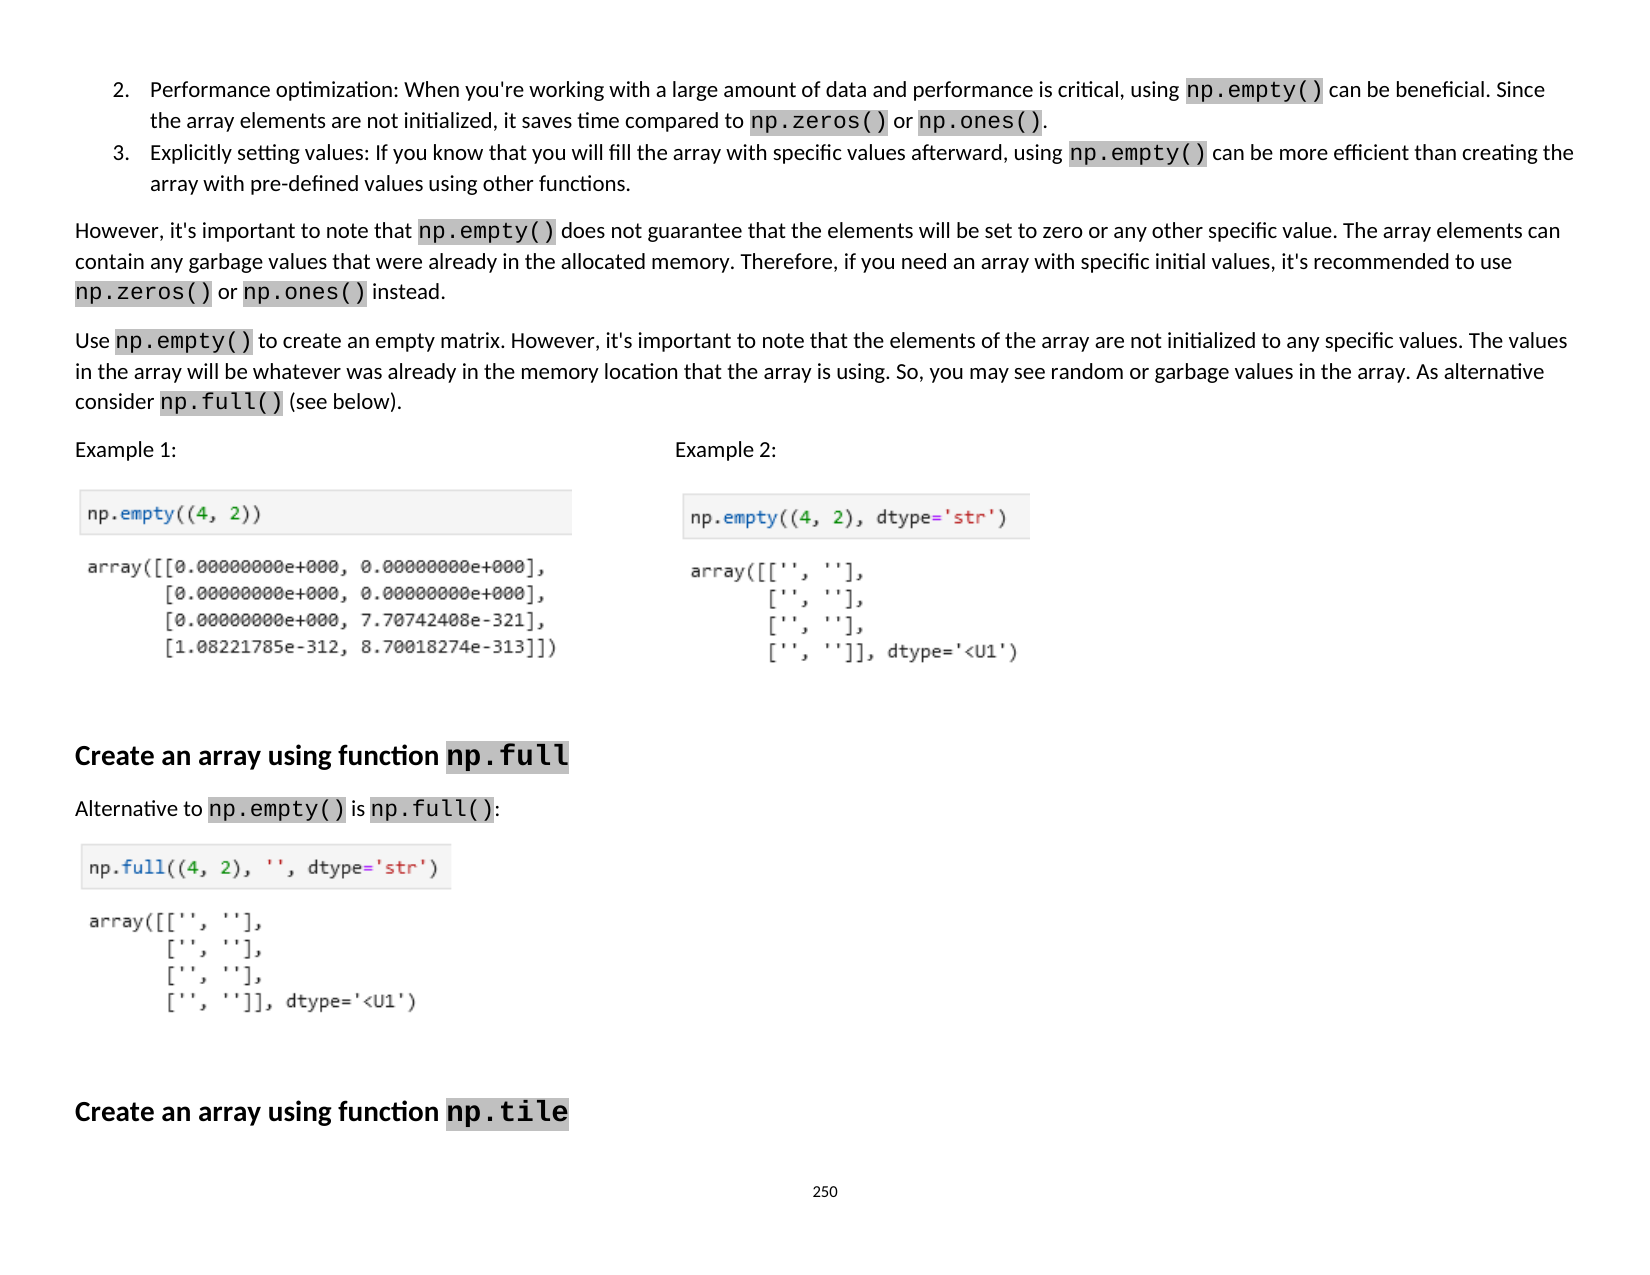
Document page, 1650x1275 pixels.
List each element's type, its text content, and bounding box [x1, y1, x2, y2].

picture [675, 490, 1030, 672]
text Alternative to np.empty() is np.full(): [75, 794, 1575, 823]
text Create an array using function np.full [75, 737, 1575, 774]
text Example 1: Example 2: [75, 435, 1575, 463]
text Use np.empty() to create an empty matrix. However, it's important to note that the elements of the array are not initialized to any specific values. The values in the array will be whatever was already in the memory location that the array is using. So, you may see random or garbage values in the array. As alternative consider np.full() (see below). [75, 326, 1575, 416]
list Performance optimization: When you're working with a large amount of data and performance is critical, using np.empty() can be beneficial. Since the array elements are not initialized, it saves time compared to np.zeros() or np.ones(). [112, 75, 1575, 136]
picture [75, 841, 452, 1028]
text However, it's important to note that np.empty() does not guarantee that the elements will be set to zero or any other specific value. The array elements can contain any garbage values that were already in the allocated memory. Therefore, if you need an array with specific initial values, it's recommended to use np.zeros() or np.ones() instead. [75, 216, 1575, 307]
picture [75, 482, 572, 672]
text Create an array using function np.tile [75, 1093, 1575, 1131]
list Explicitly setting values: If you know that you will fill the array with specific values afterward, using np.empty() can be more efficient than creating the array with pre-defined values using other functions. [112, 138, 1575, 197]
